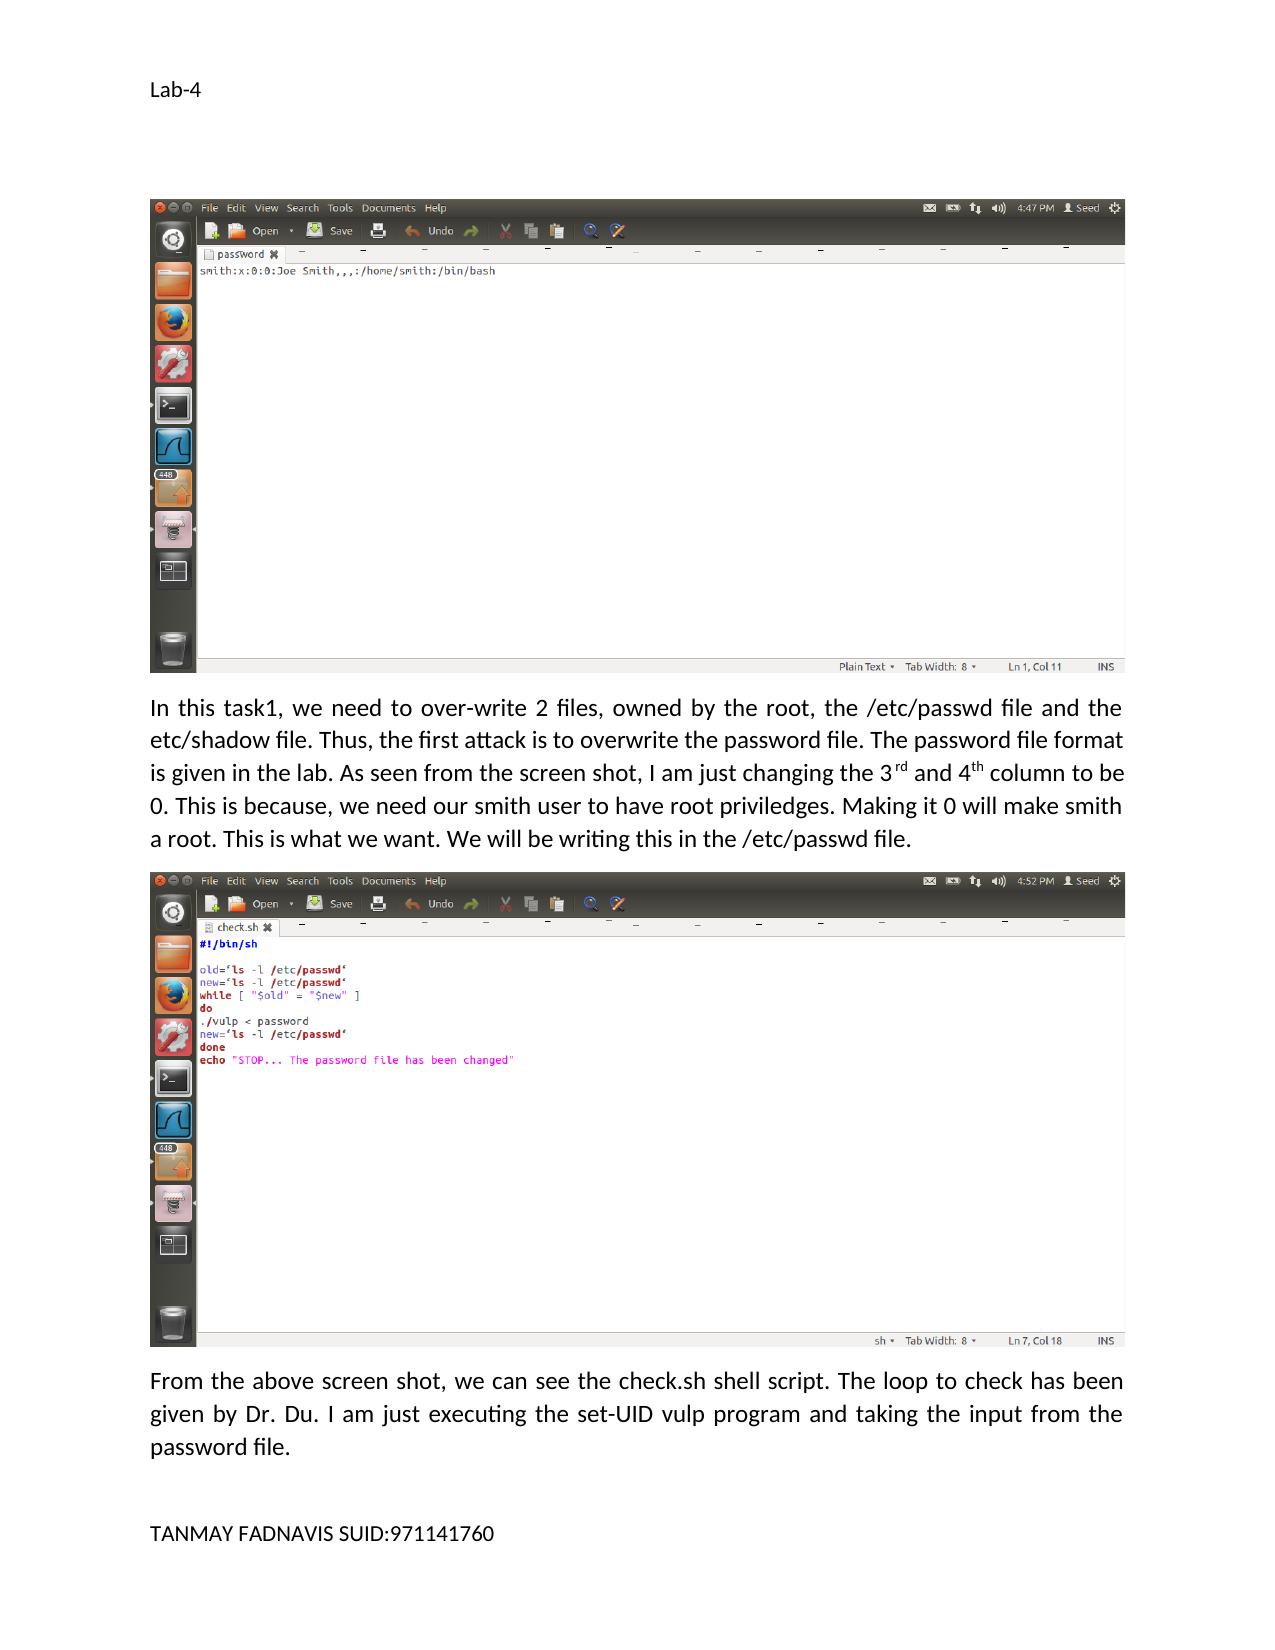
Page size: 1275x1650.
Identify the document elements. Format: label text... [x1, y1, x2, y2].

text In this task1, we need to over-write 2 files, owned by the root, the /etc/passwd file and the etc/shadow file. Thus, the first attack is to overwrite the password file. The password file format is given in the lab. As seen from the screen shot, I am just changing the 3rd and 4th column to be 0. This is because, we need our smith user to have root priviledges. Making it 0 will make smith a root. This is what we want. We will be writing this in the /etc/passwd file. [150, 692, 1125, 854]
picture [150, 872, 1125, 1347]
text From the above screen shot, we can see the check.sh shell script. The loop to check has been given by Dr. Du. I am just executing the set-UID vulp program and taking the input from the password file. [150, 1365, 1125, 1461]
picture [150, 199, 1125, 673]
